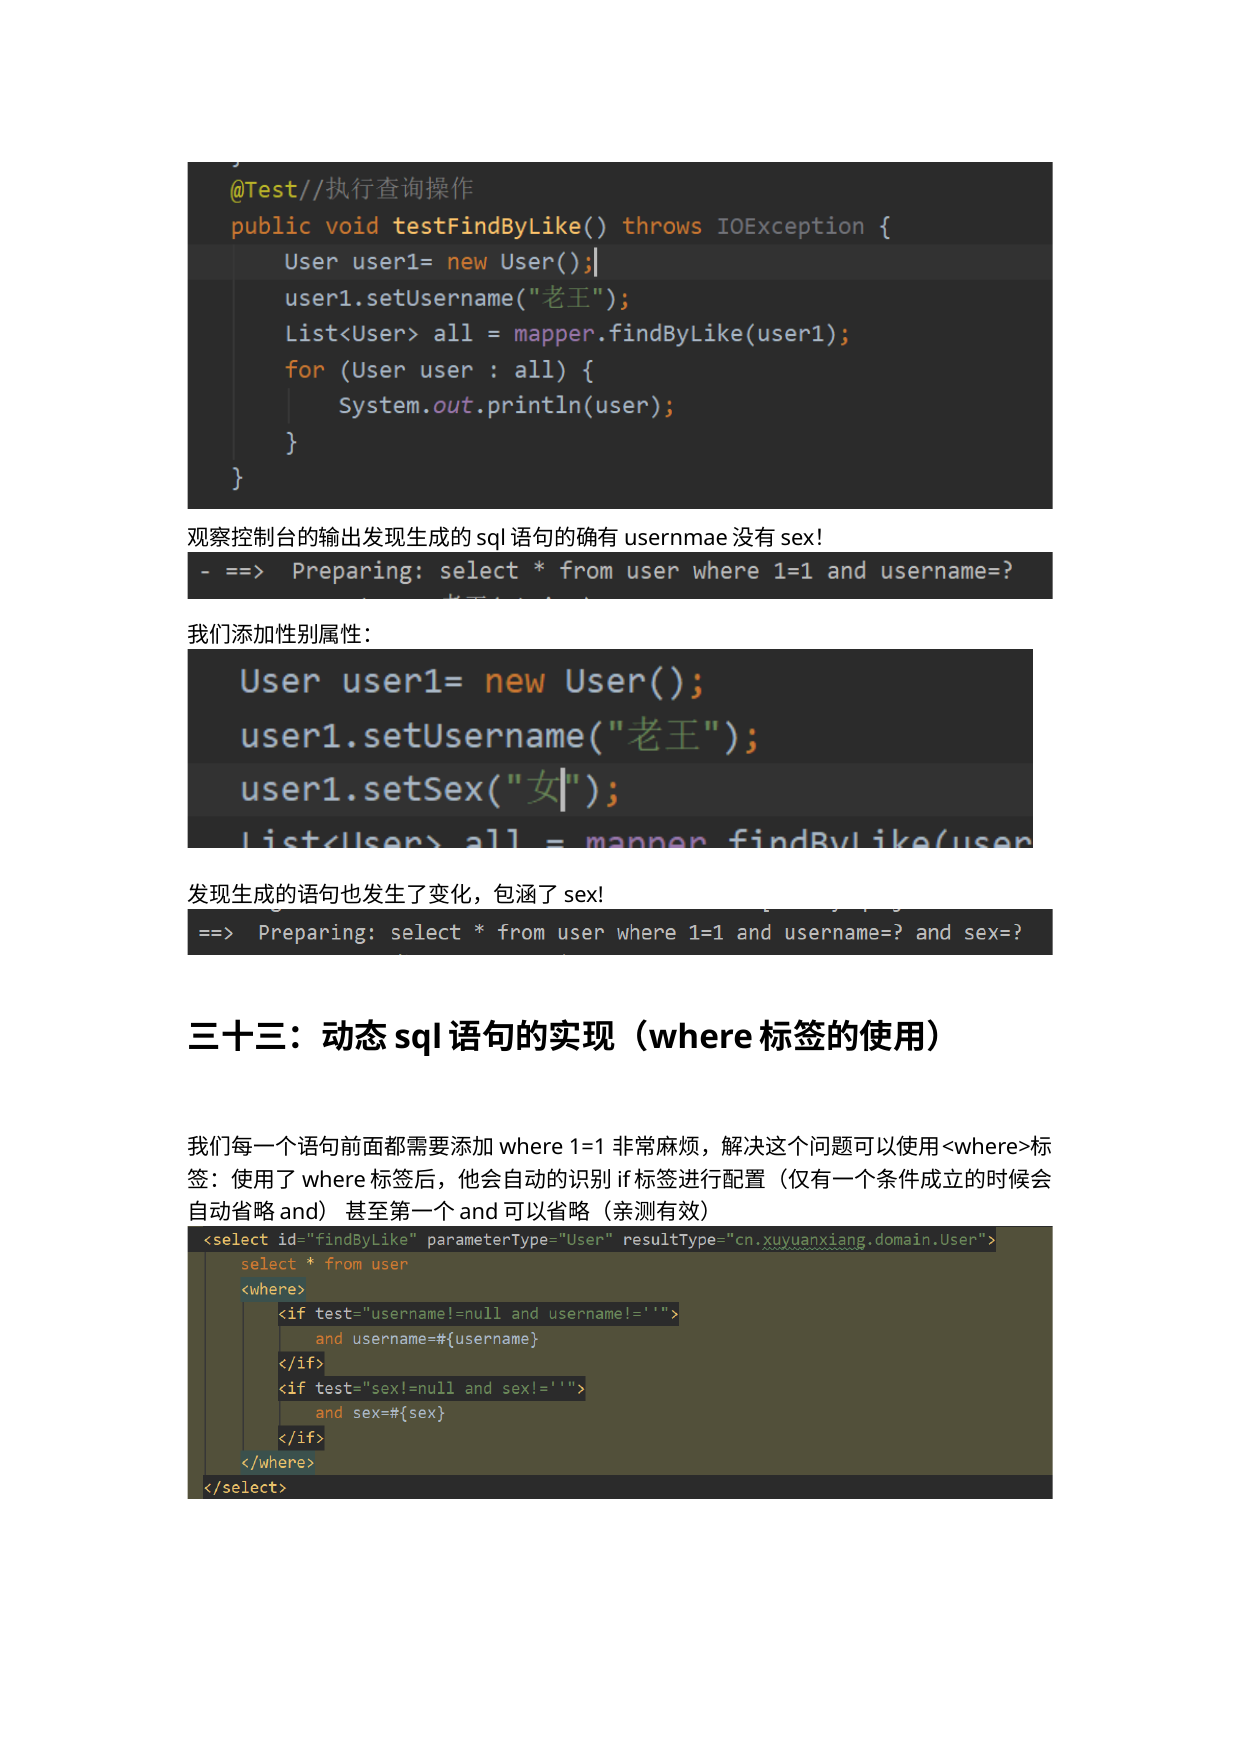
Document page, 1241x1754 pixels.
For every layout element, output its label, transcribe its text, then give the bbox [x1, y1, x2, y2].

text 我们每一个语句前面都需要添加where 1=1 非常麻烦，解决这个问题可以使用<where>标签：使用了where标签后，他会自动的识别if标签进行配置（仅有一个条件成立的时候会自动省略and） 甚至第一个and可以省略（亲测有效） [187, 1129, 1053, 1226]
picture [187, 909, 1053, 955]
subtitle 三十三：动态sql语句的实现（where标签的使用） [187, 1002, 1053, 1067]
text 我们添加性别属性： [187, 617, 1053, 649]
text 发现生成的语句也发生了变化，包涵了sex! [187, 877, 1053, 909]
picture [187, 162, 1053, 509]
text 观察控制台的输出发现生成的sql语句的确有usernmae没有sex！ [187, 519, 1053, 552]
picture [187, 1226, 1053, 1499]
picture [187, 552, 1053, 599]
picture [187, 649, 1033, 848]
